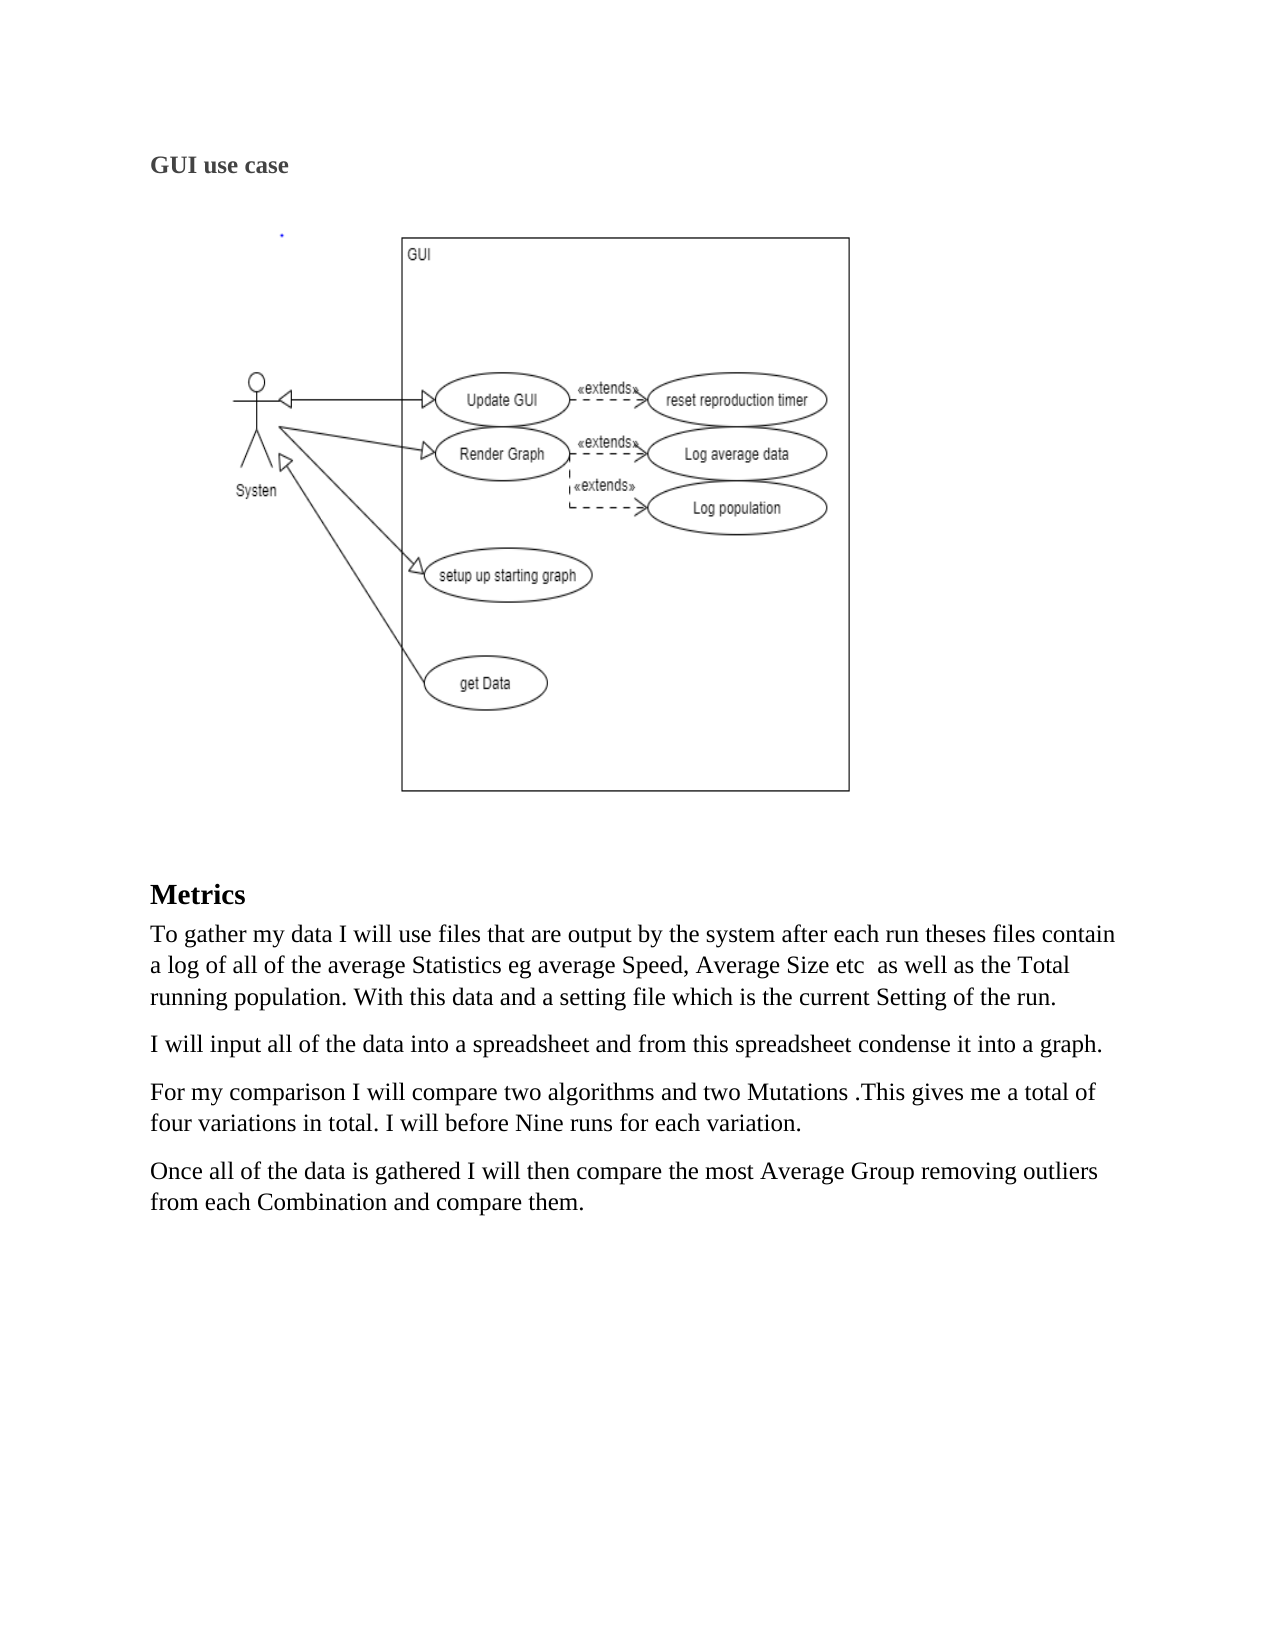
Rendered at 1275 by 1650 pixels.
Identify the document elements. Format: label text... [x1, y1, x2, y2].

text For my comparison I will compare two algorithms and two Mutations .This gives me a total of four variations in total. I will before Nine runs for each variation. [150, 1077, 1125, 1137]
picture [150, 187, 909, 816]
text To gather my data I will use files that are output by the system after each run theses files contain a log of all of the average Statistics eg average Speed, Average Size etc as well as the Total running population. With this data and a setting file which is the current Setting of the run. [150, 919, 1125, 1010]
text Once all of the data is gathered I will then compare the most Average Group removing outliers from each Combination and compare them. [150, 1156, 1125, 1216]
text I will input all of the data into a spreadsheet and from this spreadsheet condense it into a graph. [150, 1029, 1125, 1058]
subtitle Metrics [150, 877, 1125, 911]
subtitle GUI use case [150, 150, 1125, 179]
